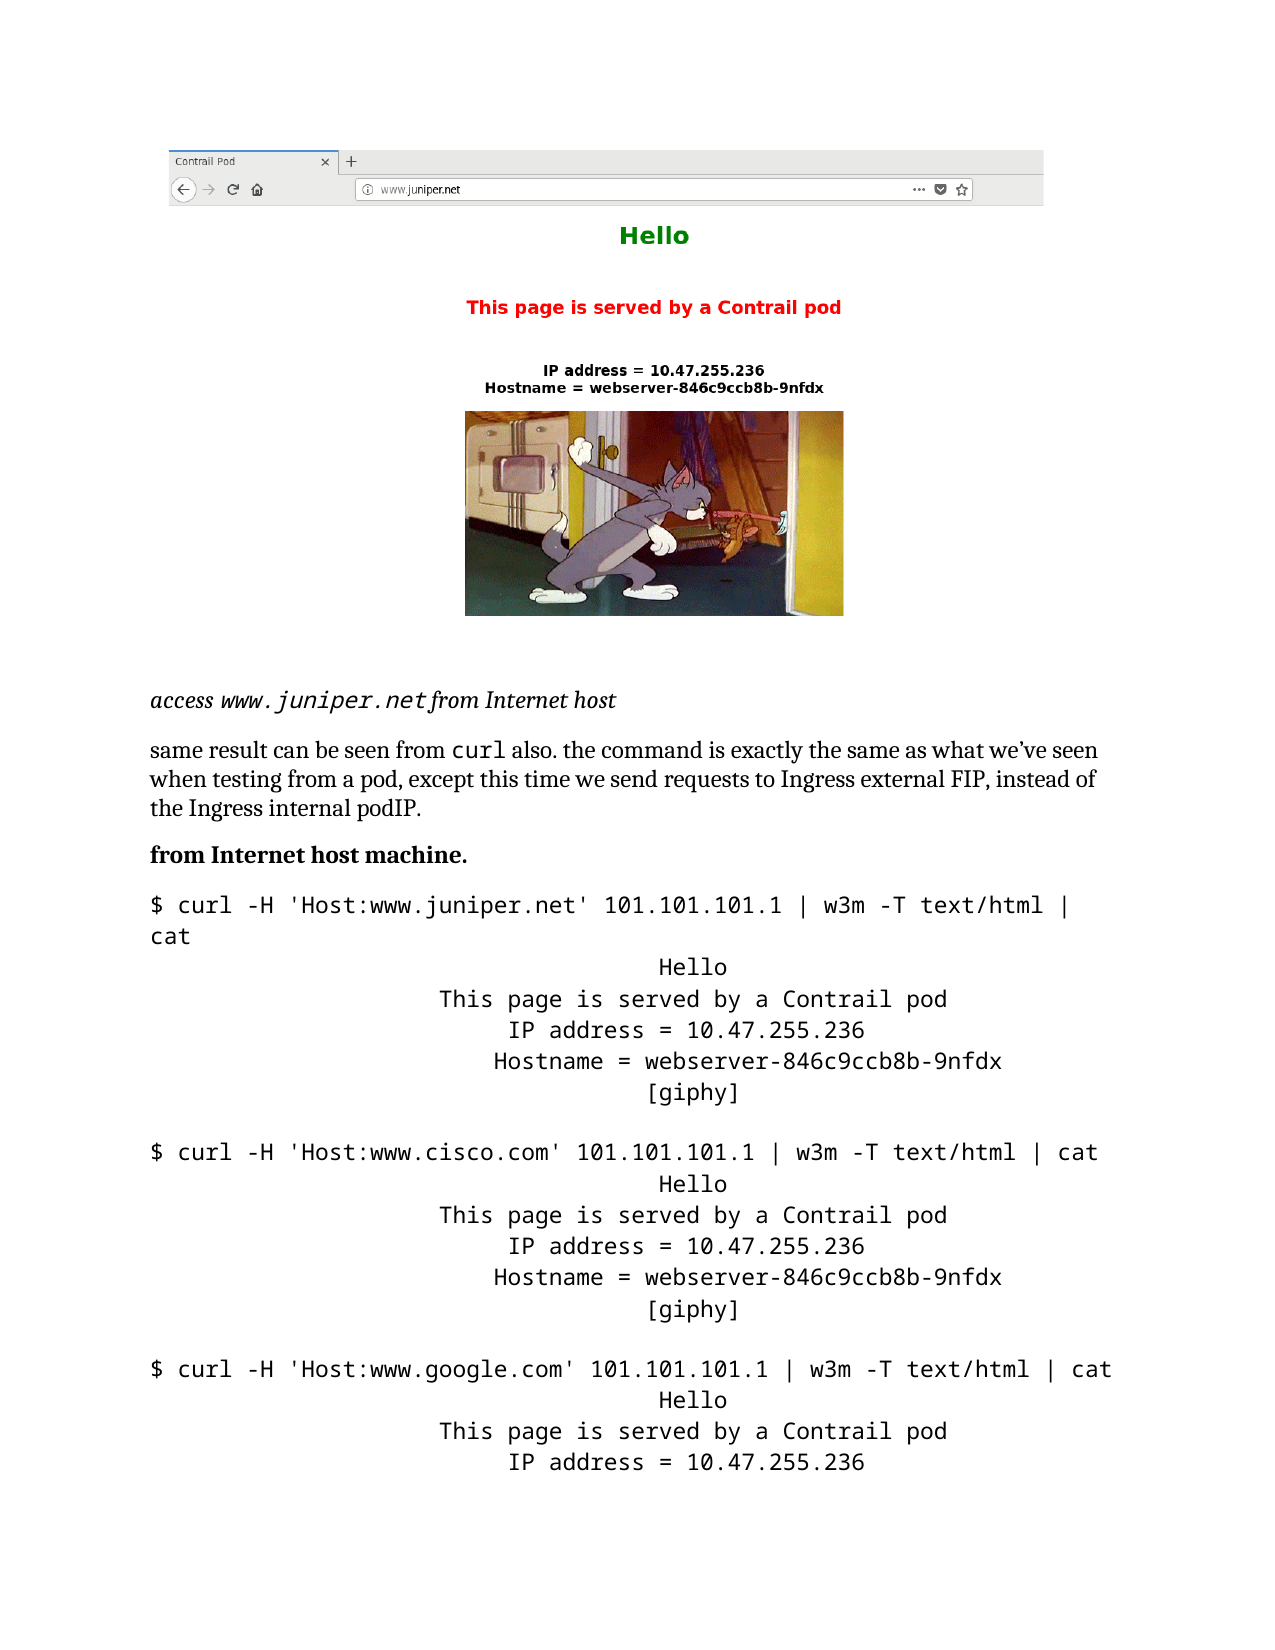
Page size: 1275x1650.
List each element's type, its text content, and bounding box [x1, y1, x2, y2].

text from Internet host machine. [150, 841, 1125, 870]
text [150, 889, 1125, 1477]
text access www.juniper.net from Internet host [150, 684, 1125, 715]
text same result can be seen from curl also. the command is exactly the same as what we’ve seen when testing from a pod, except this time we send requests to Ingress external FIP, instead of the Ingress internal podIP. [150, 734, 1125, 822]
picture [168, 150, 1044, 663]
